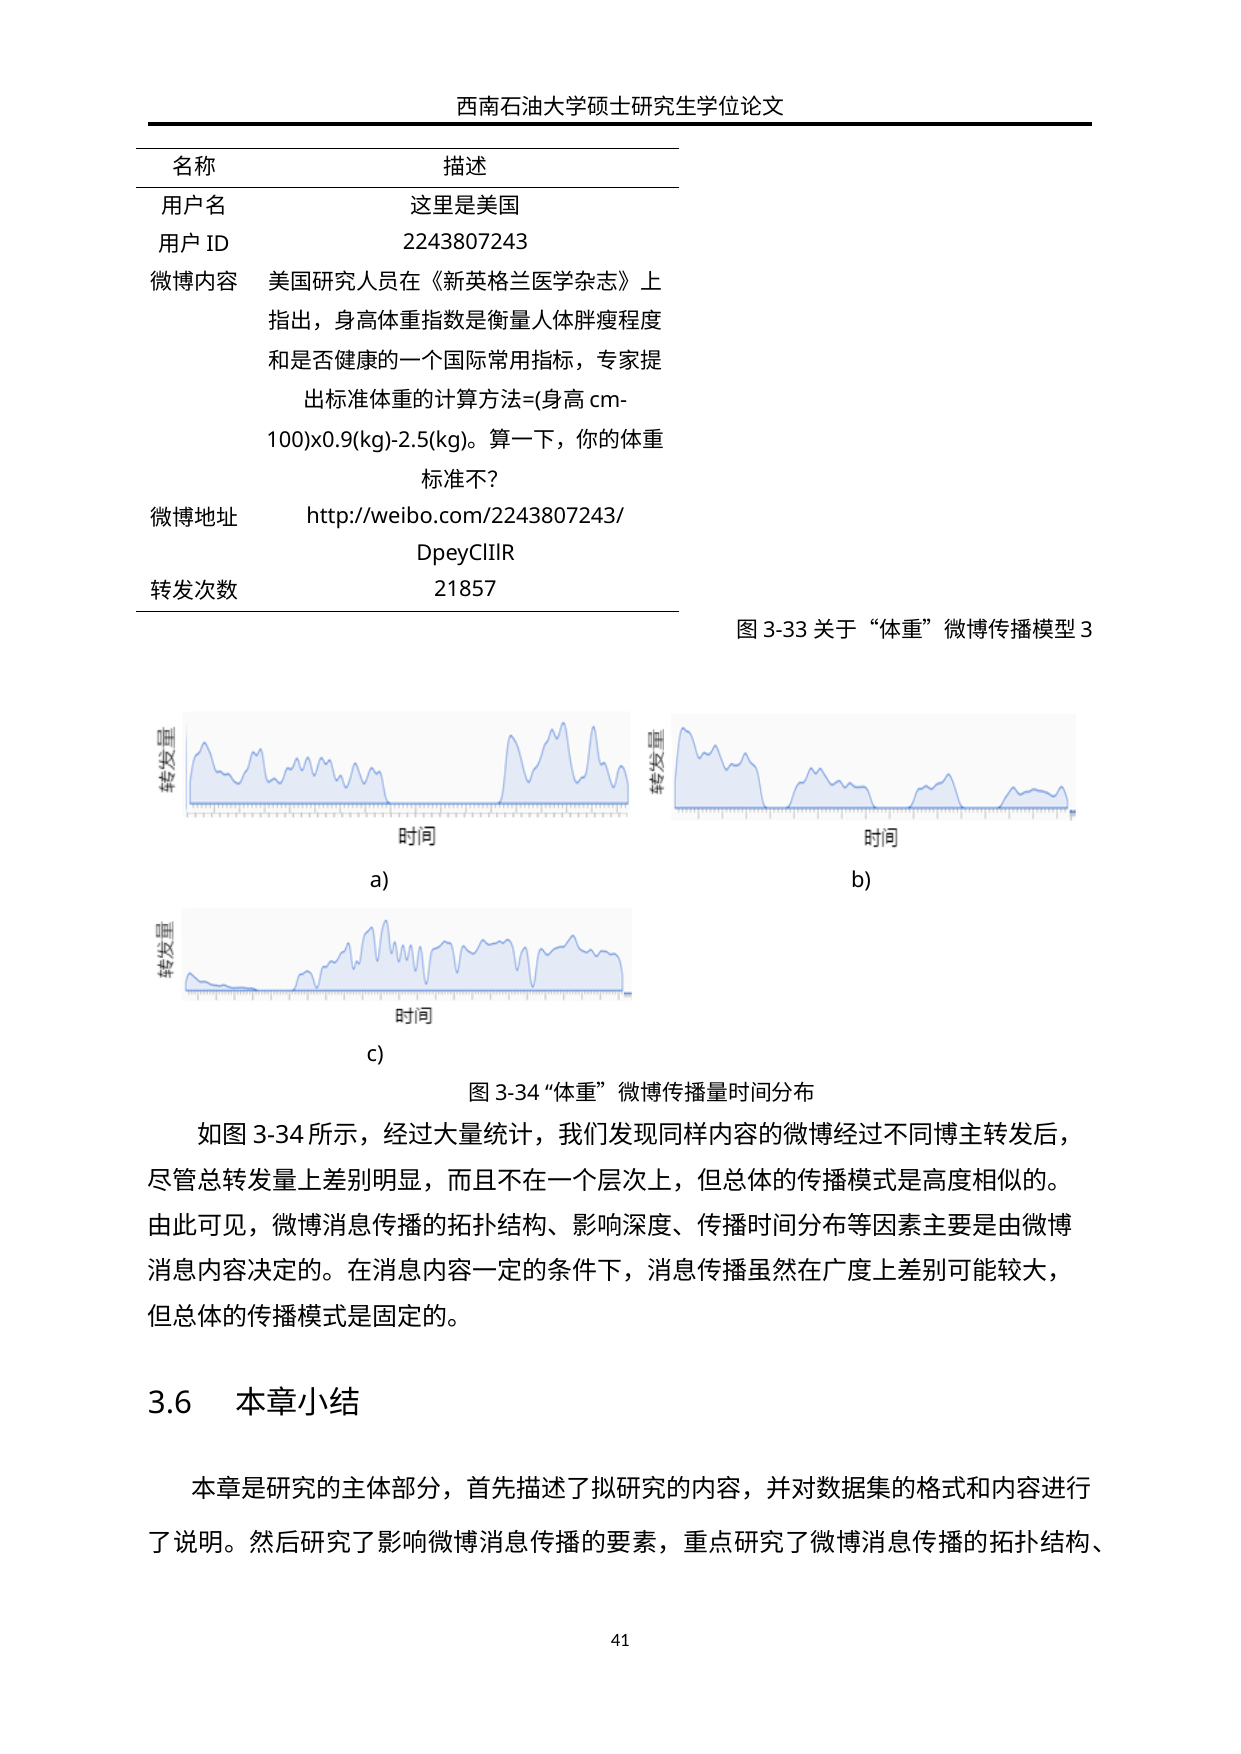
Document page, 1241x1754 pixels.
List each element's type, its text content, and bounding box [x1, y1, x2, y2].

table_cell 转发次数 [136, 573, 251, 611]
subtitle 本章小结 [148, 1377, 1092, 1422]
table_cell 微博内容 [136, 264, 251, 500]
table_cell http://weibo.com/2243807243/DpeyClIlR [251, 500, 679, 573]
table_cell 这里是美国 [251, 188, 679, 226]
table_header 描述 [251, 149, 679, 187]
text 图3-34 “体重”微博传播量时间分布 [148, 1075, 1092, 1107]
table_cell 美国研究人员在《新英格兰医学杂志》上指出，身高体重指数是衡量人体胖瘦程度和是否健康的一个国际常用指标，专家提出标准体重的计算方法=(身高cm-100)x0.9(kg)-2.5(kg)。算一下，你的体重标准不？ [251, 264, 679, 500]
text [148, 1468, 1092, 1559]
table_header 名称 [136, 149, 251, 187]
picture [147, 901, 644, 1032]
table_cell 2243807243 [251, 226, 679, 264]
table_cell 21857 [251, 573, 679, 611]
text a) b) [148, 864, 1092, 894]
text 图3-33 关于“体重”微博传播模型3 [148, 612, 1092, 644]
text c) [323, 1038, 1092, 1068]
text 如图3-34所示，经过大量统计，我们发现同样内容的微博经过不同博主转发后，尽管总转发量上差别明显，而且不在一个层次上，但总体的传播模式是高度相似的。由此可见，微博消息传播的拓扑结构、影响深度、传播时间分布等因素主要是由微博消息内容决定的。在消息内容一定的条件下，消息传播虽然在广度上差别可能较大，但总体的传播模式是固定的。 [148, 1115, 1092, 1332]
picture [147, 694, 1089, 858]
table_cell 微博地址 [136, 500, 251, 573]
table_cell 用户名 [136, 188, 251, 226]
table_cell 用户ID [136, 226, 251, 264]
